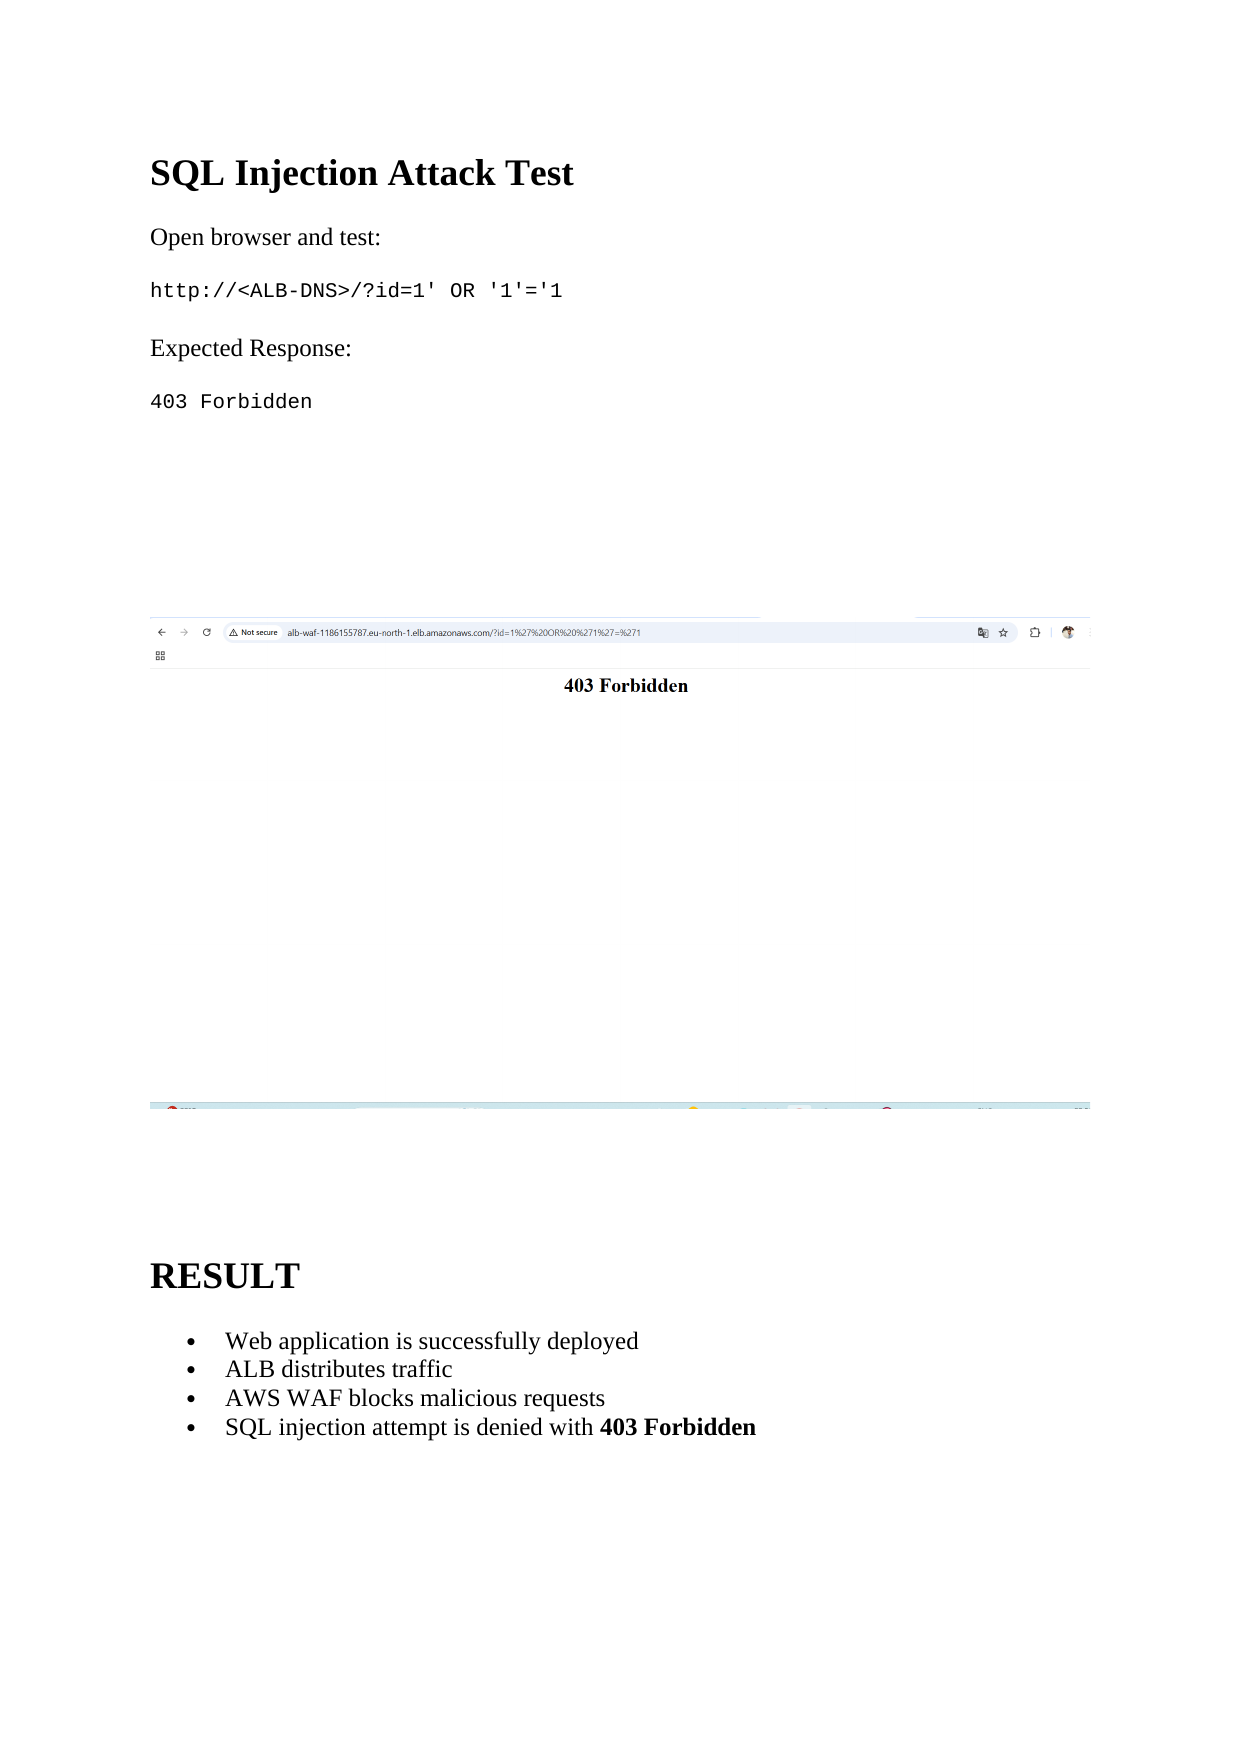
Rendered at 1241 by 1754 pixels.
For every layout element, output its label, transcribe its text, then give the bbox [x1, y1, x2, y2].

text Open browser and test: [150, 222, 1090, 251]
text SQL Injection Attack Test [150, 150, 1090, 193]
list AWS WAF blocks malicious requests [187, 1383, 1090, 1412]
list SQL injection attempt is denied with 403 Forbidden [187, 1412, 1090, 1441]
picture [150, 617, 1091, 1109]
text Expected Response: [150, 333, 1090, 362]
list ALB distributes traffic [187, 1354, 1090, 1383]
text RESULT [150, 1253, 1090, 1297]
text 403 Forbidden [150, 391, 1090, 414]
list Web application is successfully deployed [187, 1326, 1090, 1354]
text http://<ALB-DNS>/?id=1' OR '1'='1 [150, 280, 1090, 304]
